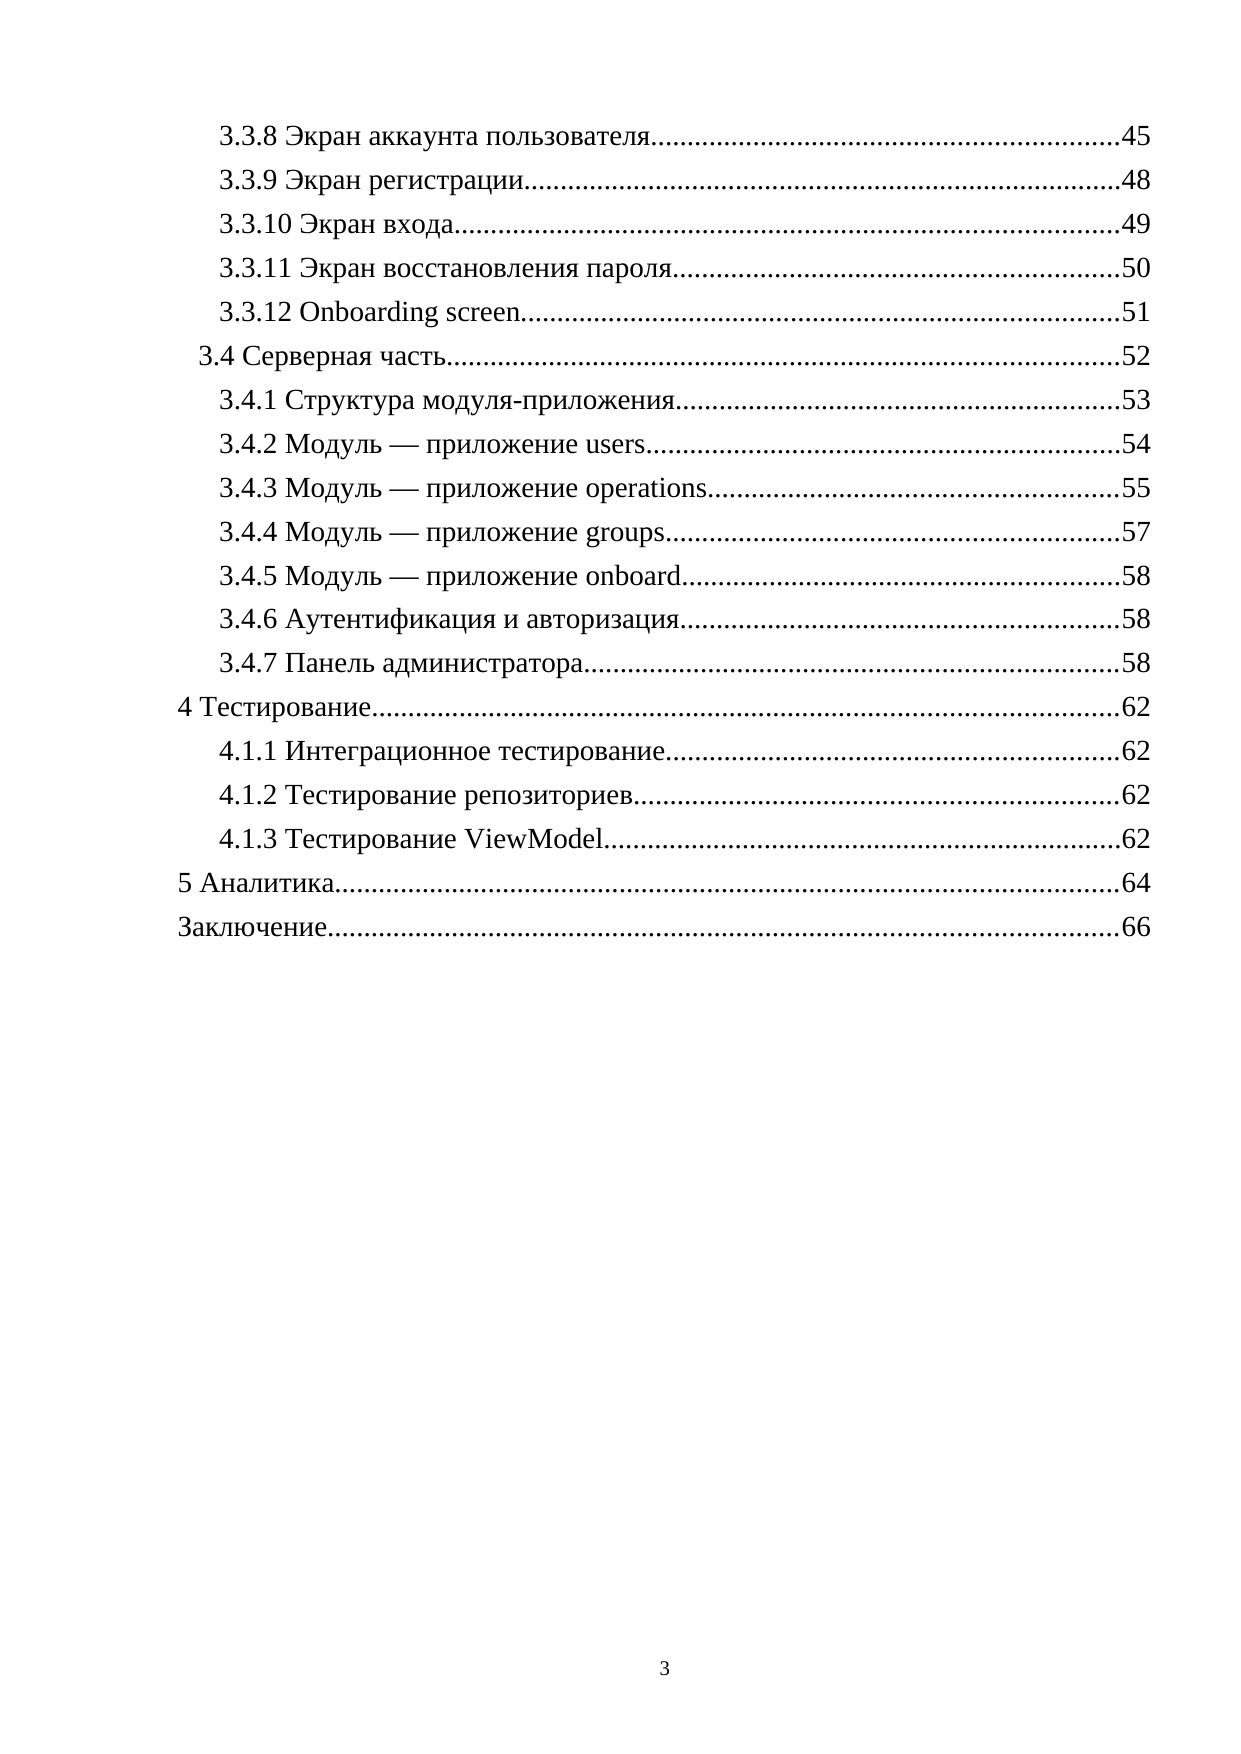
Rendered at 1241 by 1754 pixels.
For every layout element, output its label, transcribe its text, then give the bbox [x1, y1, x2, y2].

text 3.4.1 Структура модуля-приложения 53 [219, 382, 1152, 415]
text 3.4.3 Модуль — приложение operations 55 [219, 470, 1152, 503]
text 3.4.7 Панель администратора 58 [219, 646, 1152, 679]
text 3.3.12 Onboarding screen 51 [219, 294, 1152, 327]
text 4.1.2 Тестирование репозиториев 62 [219, 777, 1152, 811]
text 3.3.9 Экран регистрации 48 [219, 162, 1152, 196]
text 4 Тестирование 62 [177, 689, 1152, 723]
text 3.3.11 Экран восстановления пароля 50 [219, 250, 1152, 283]
text 3.4.4 Модуль — приложение groups 57 [219, 514, 1152, 547]
text 4.1.1 Интеграционное тестирование 62 [219, 733, 1152, 767]
text Заключение 66 [177, 909, 1152, 943]
text 4.1.3 Тестирование ViewModel 62 [219, 821, 1152, 855]
text 3.4.6 Аутентификация и авторизация 58 [219, 602, 1152, 635]
text 3.3.8 Экран аккаунта пользователя 45 [219, 118, 1152, 152]
text 3.4 Серверная часть 52 [198, 338, 1152, 371]
text 5 Аналитика 64 [177, 865, 1152, 899]
text 3.4.5 Модуль — приложение onboard 58 [219, 558, 1152, 591]
text 3.4.2 Модуль — приложение users 54 [219, 426, 1152, 459]
text 3.3.10 Экран входа 49 [219, 206, 1152, 239]
